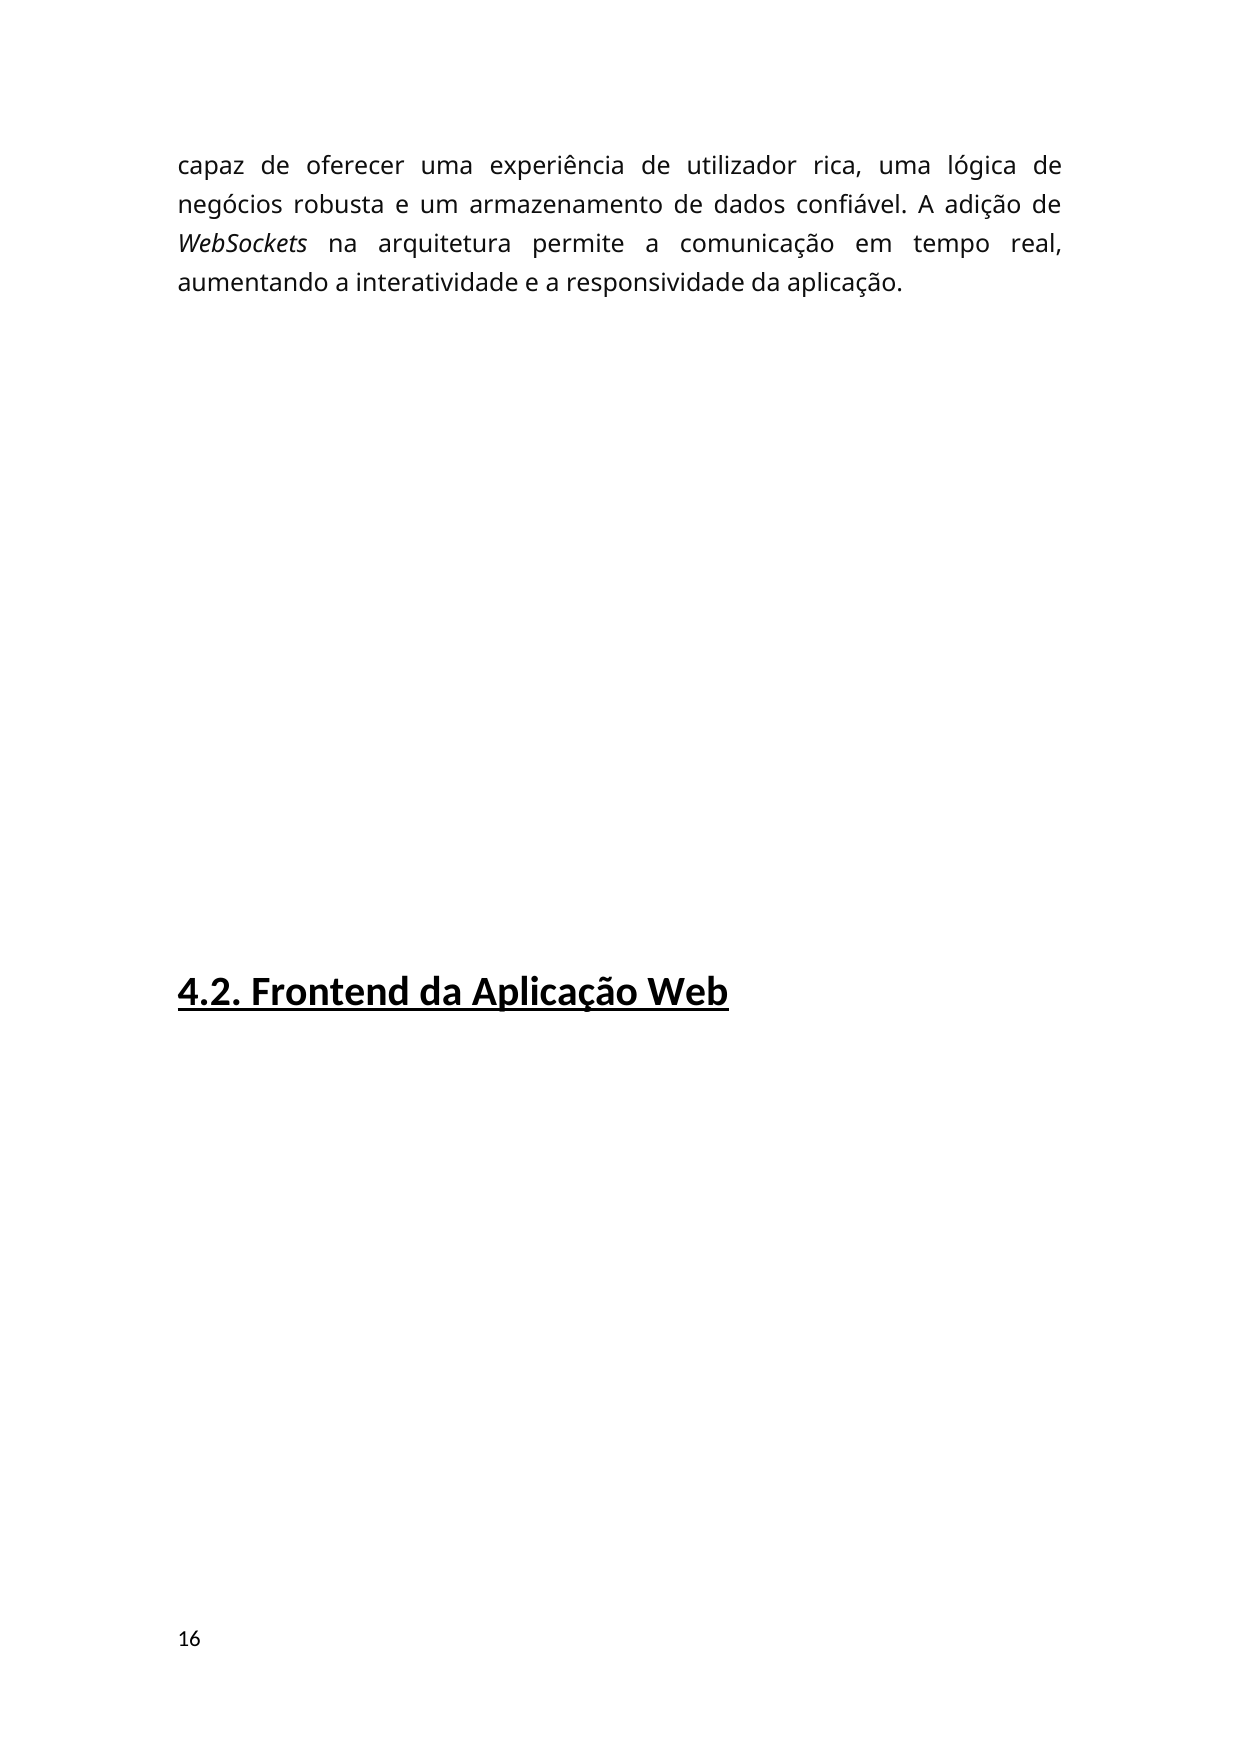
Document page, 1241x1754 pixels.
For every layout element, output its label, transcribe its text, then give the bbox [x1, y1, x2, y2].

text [177, 148, 1063, 299]
text 4.2. Frontend da Aplicação Web [177, 965, 1063, 1016]
